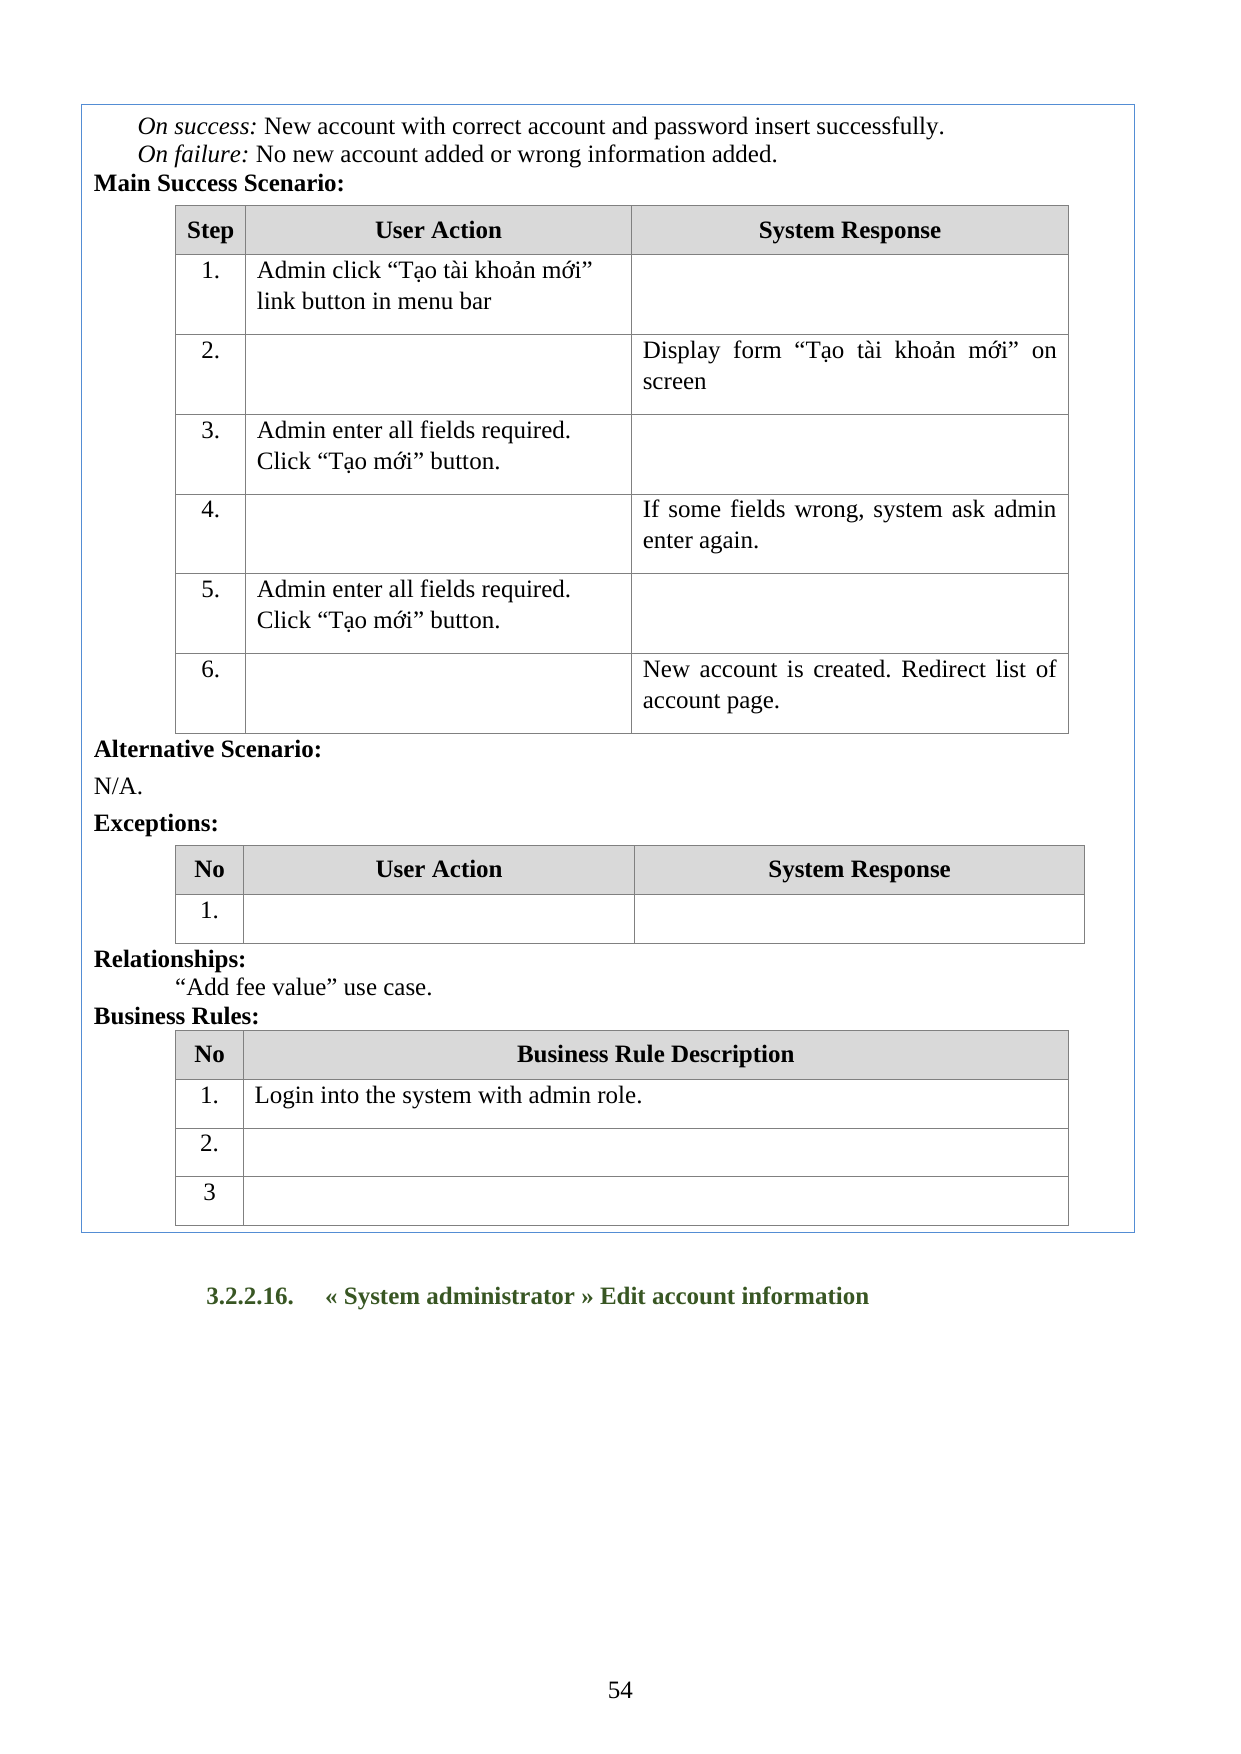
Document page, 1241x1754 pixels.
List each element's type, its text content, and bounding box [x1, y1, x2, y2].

subtitle « System administrator » Edit account information [206, 1281, 1146, 1310]
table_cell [82, 105, 1134, 1232]
